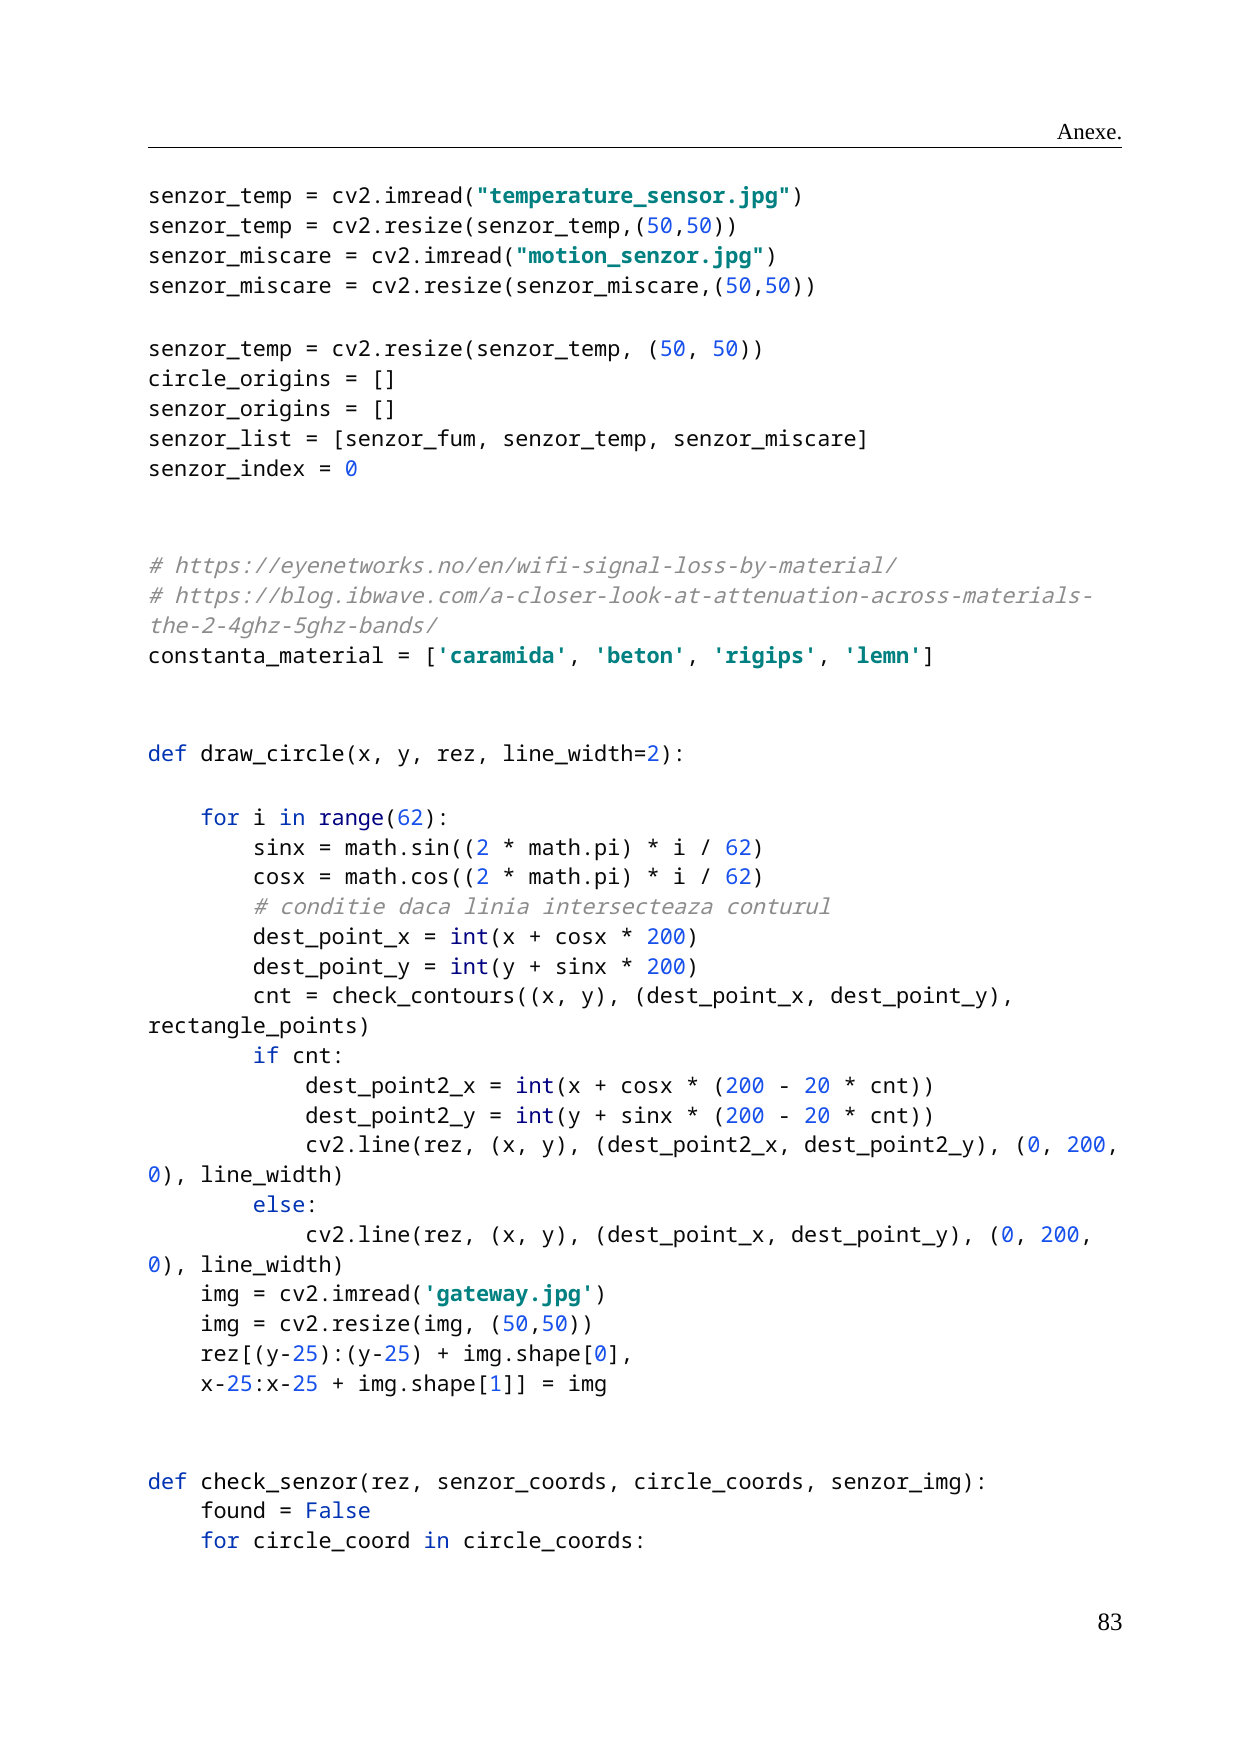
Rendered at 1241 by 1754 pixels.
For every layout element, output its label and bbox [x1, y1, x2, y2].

text [148, 180, 1122, 1555]
